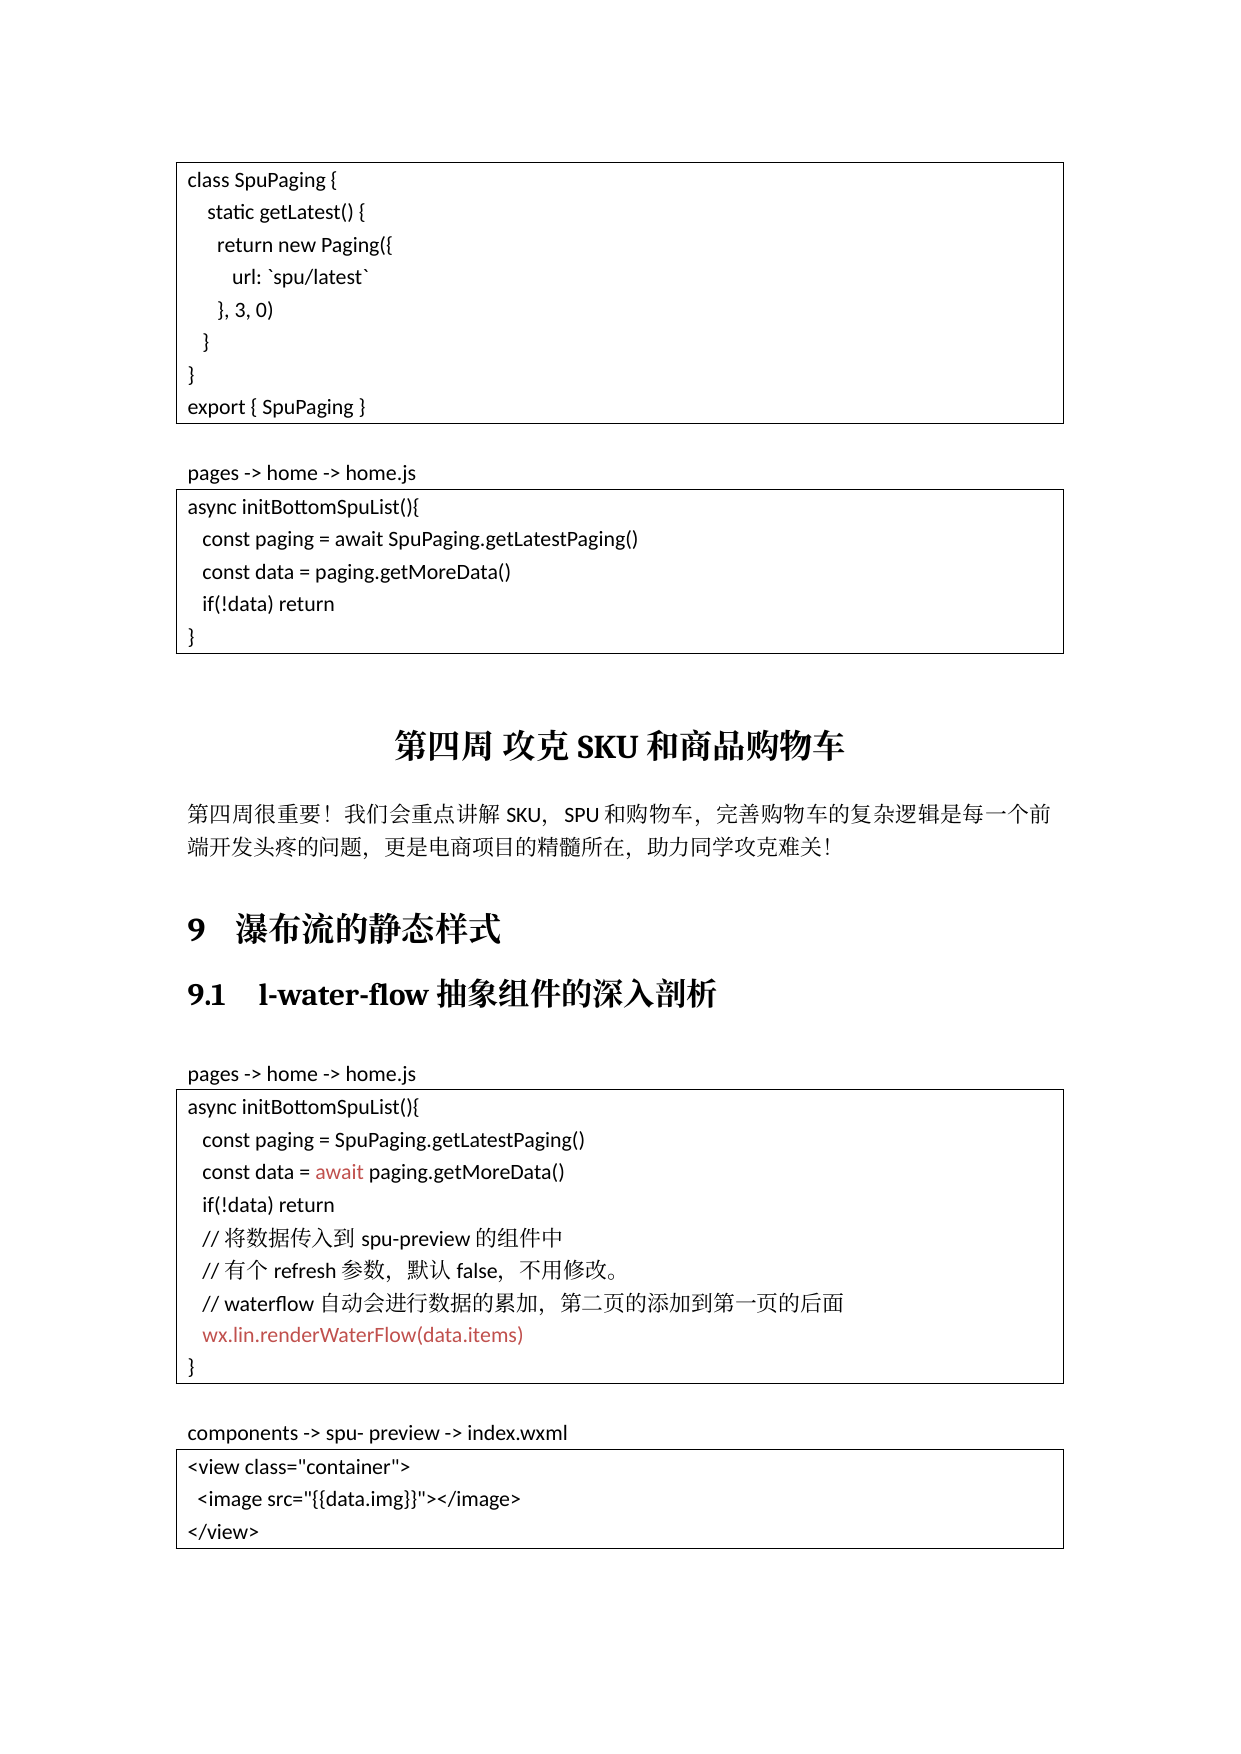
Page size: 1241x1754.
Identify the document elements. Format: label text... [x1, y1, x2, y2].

text 第四周很重要！我们会重点讲解SKU，SPU和购物车，完善购物车的复杂逻辑是每一个前端开发头疼的问题，更是电商项目的精髓所在，助力同学攻克难关！ [187, 797, 1053, 862]
subtitle l-water-flow 抽象组件的深入剖析 [187, 959, 1053, 1024]
text pages -> home -> home.js [187, 1057, 1053, 1089]
text components -> spu- preview -> index.wxml [187, 1416, 1053, 1449]
subtitle 第四周 攻克 SKU 和商品购物车 [187, 711, 1053, 776]
table_header class SpuPaging { static getLatest() { return new Paging({ url: `spu/latest` }, 3, 0) } } export { SpuPaging } [177, 163, 1063, 423]
subtitle 瀑布流的静态样式 [187, 894, 1053, 959]
text pages -> home -> home.js [187, 457, 1053, 489]
table_header async initBottomSpuList(){ const paging = SpuPaging.getLatestPaging() const data = await paging.getMoreData() if(!data) return // 将数据传入到 spu-preview 的组件中 // 有个 refresh 参数，默认 false，不用修改。 // waterflow 自动会进行数据的累加，第二页的添加到第一页的后面 wx.lin.renderWaterFlow(data.items) } [177, 1090, 1063, 1383]
table_header <view class="container"> <image src="{{data.img}}"></image> </view> [177, 1450, 1063, 1547]
table_header async initBottomSpuList(){ const paging = await SpuPaging.getLatestPaging() const data = paging.getMoreData() if(!data) return } [177, 490, 1063, 653]
